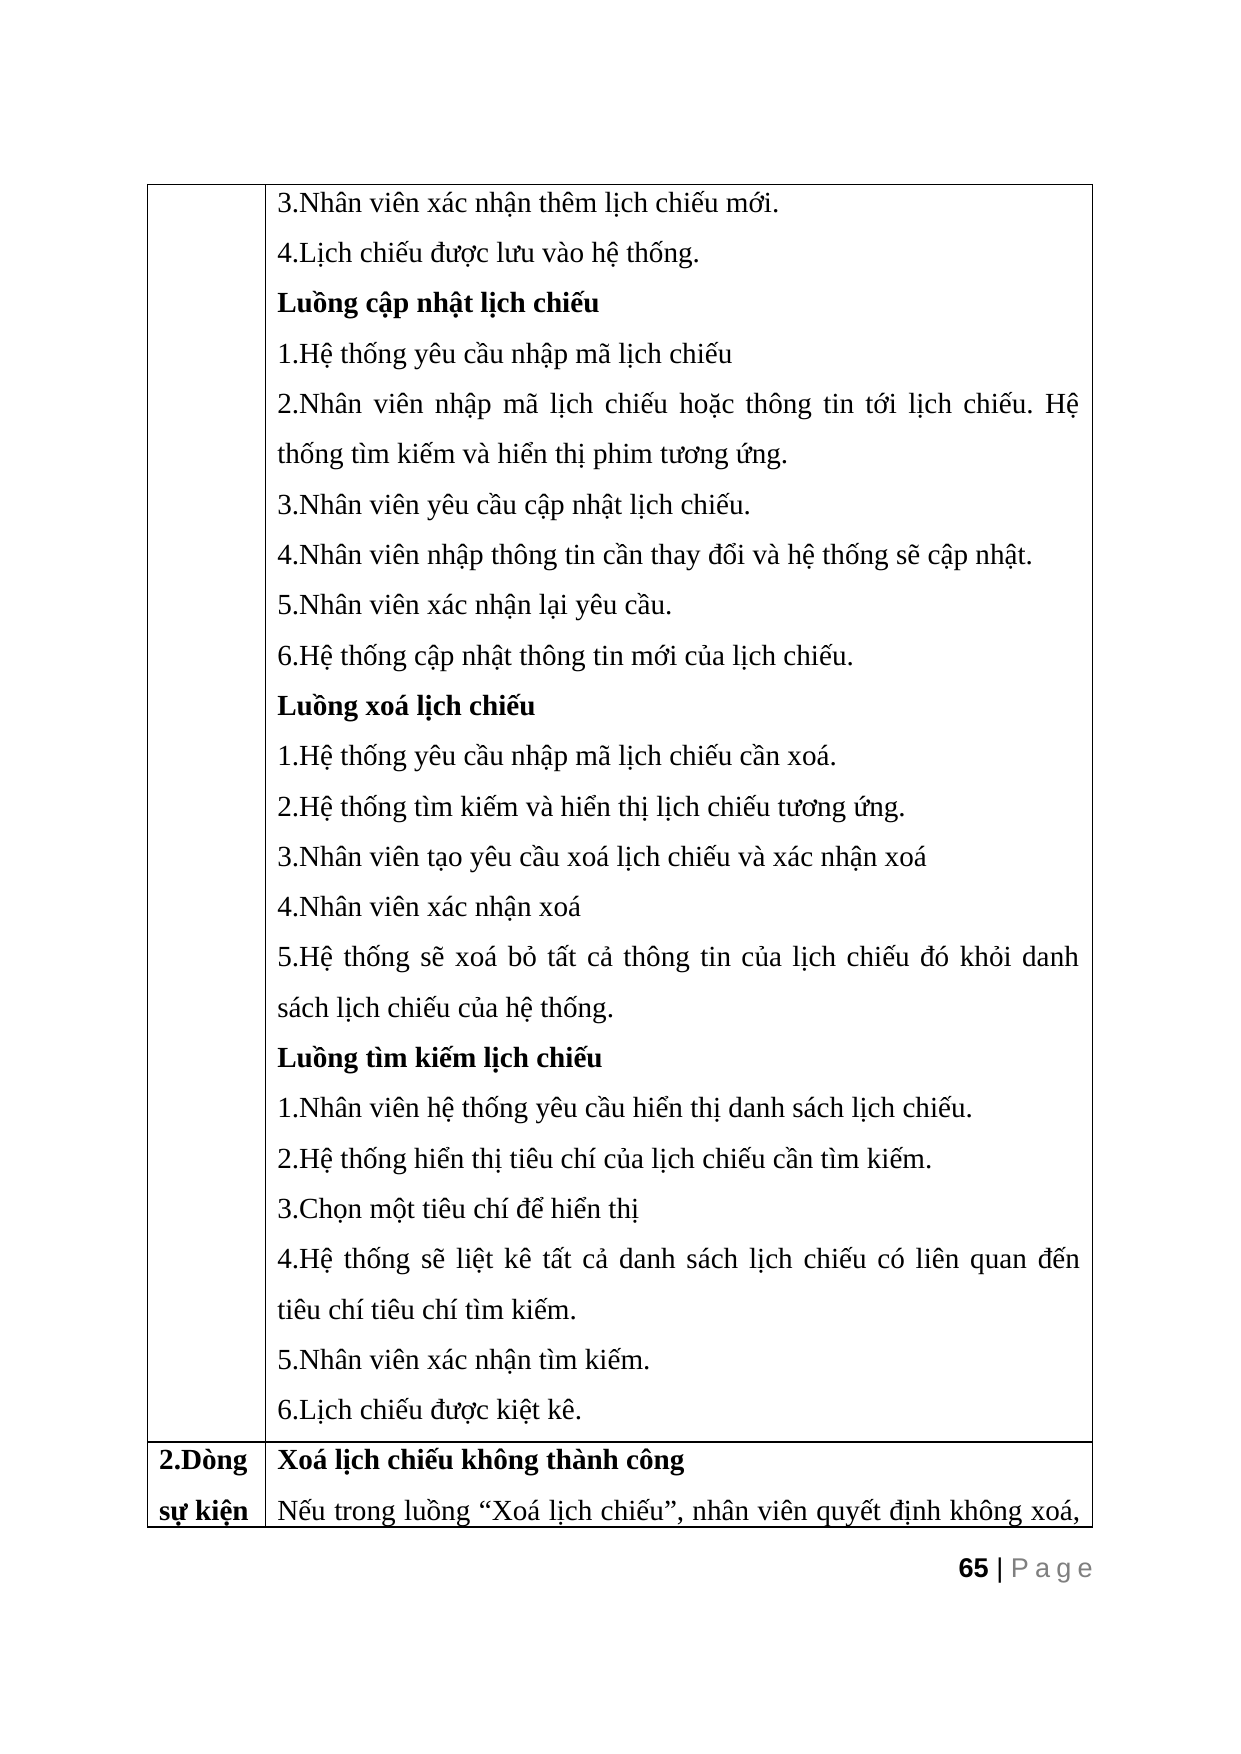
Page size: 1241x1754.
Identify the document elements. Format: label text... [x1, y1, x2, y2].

table_cell 2.Dòng sự kiện phụ [148, 1443, 265, 1526]
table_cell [266, 1443, 1092, 1526]
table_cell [148, 185, 265, 1441]
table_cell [266, 185, 1092, 1441]
